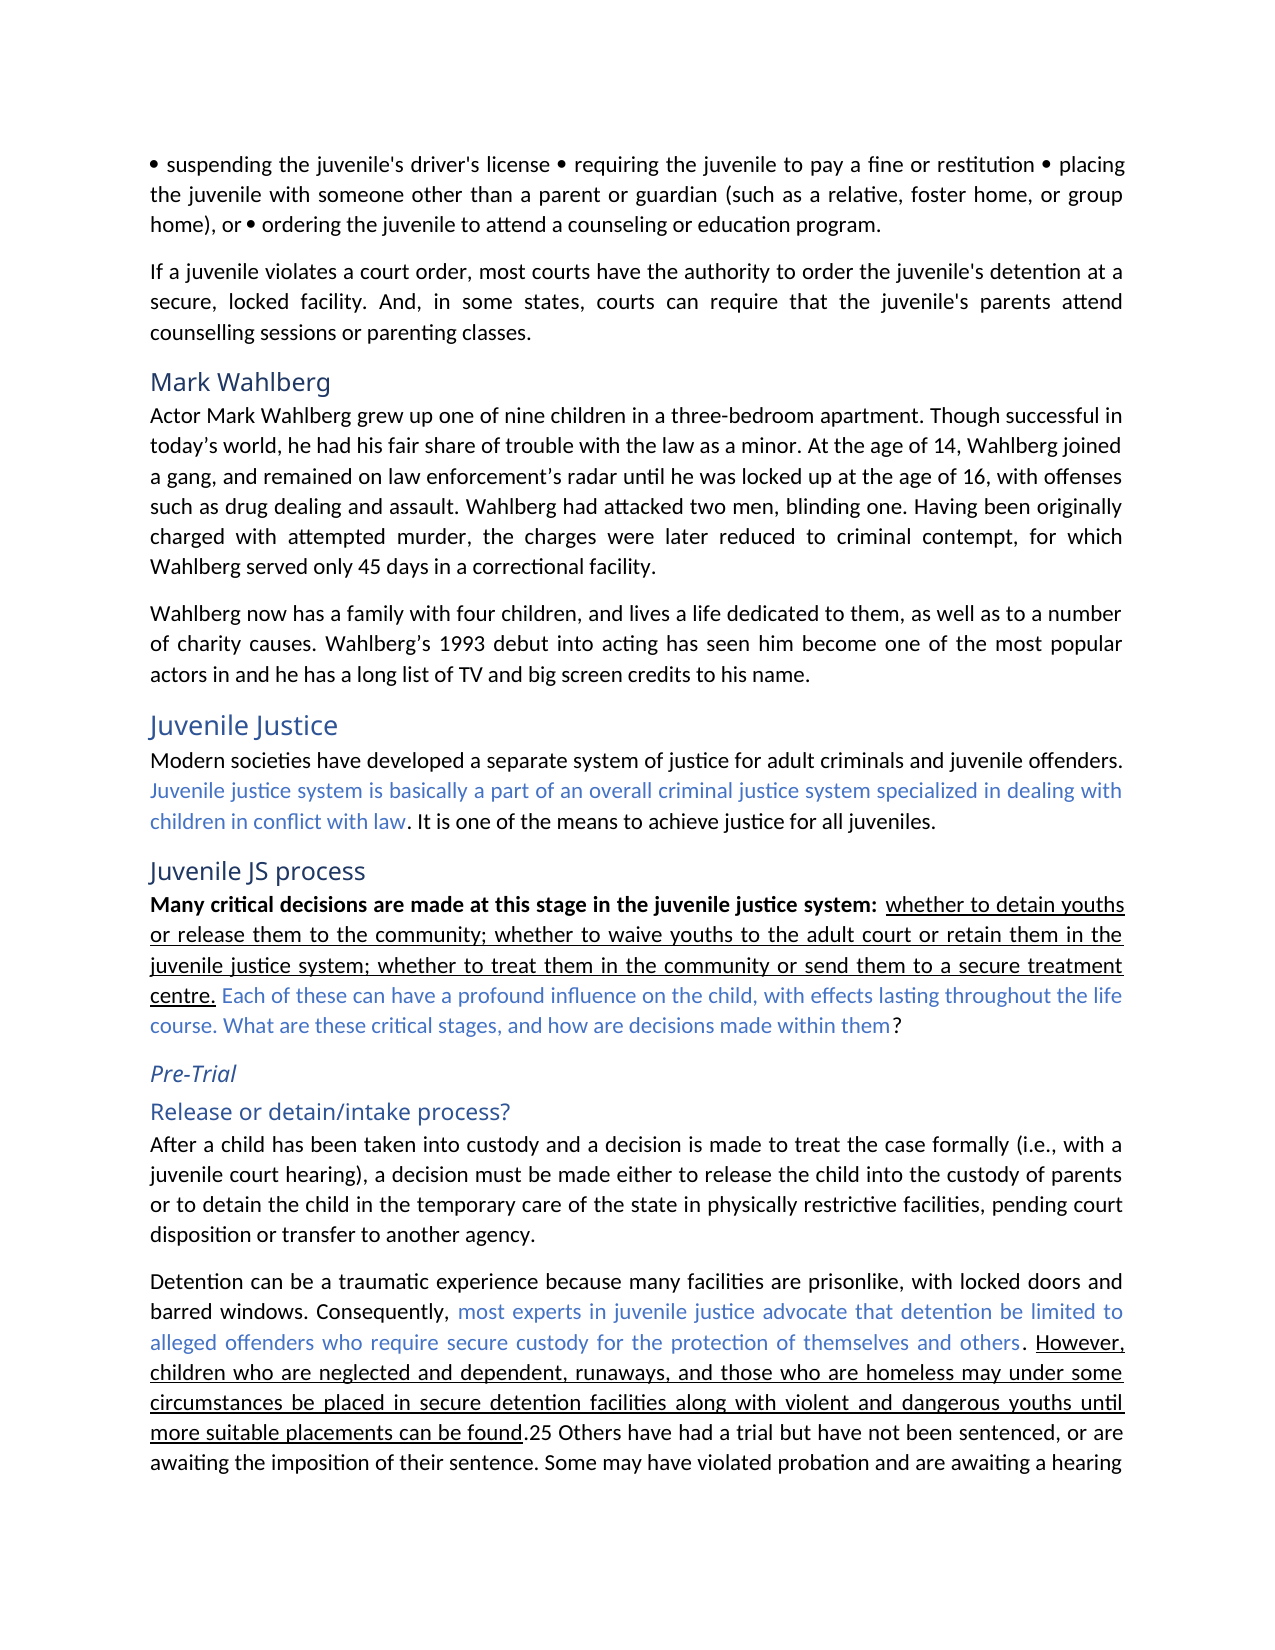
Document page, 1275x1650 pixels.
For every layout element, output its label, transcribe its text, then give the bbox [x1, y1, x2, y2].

subtitle Release or detain/intake process? [150, 1096, 1125, 1127]
text If a juvenile violates a court order, most courts have the authority to order the juvenile's detention at a secure, locked facility. And, in some states, courts can require that the juvenile's parents attend counselling sessions or parenting classes. [150, 257, 1125, 346]
subtitle Juvenile JS process [150, 854, 1125, 888]
subtitle Mark Wahlberg [150, 364, 1125, 399]
text Modern societies have developed a separate system of justice for adult criminals and juvenile offenders. Juvenile justice system is basically a part of an overall criminal justice system specialized in dealing with children in conflict with law. It is one of the means to achieve justice for all juveniles. [150, 746, 1125, 835]
text suspending the juvenile's driver's license requiring the juvenile to pay a fine or restitution placing the juvenile with someone other than a parent or guardian (such as a relative, foster home, or group home), or ordering the juvenile to attend a counseling or education program. [150, 150, 1125, 238]
text After a child has been taken into custody and a decision is made to treat the case formally (i.e., with a juvenile court hearing), a decision must be made either to release the child into the custody of parents or to detain the child in the temporary care of the state in physically restrictive facilities, pending court disposition or transfer to another agency. [150, 1130, 1125, 1248]
subtitle Pre-Trial [150, 1058, 1125, 1089]
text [150, 1414, 1125, 1477]
text Actor Mark Wahlberg grew up one of nine children in a three-bedroom apartment. Though successful in today’s world, he had his fair share of trouble with the law as a minor. At the age of 14, Wahlberg joined a gang, and remained on law enforcement’s radar until he was locked up at the age of 16, with offenses such as drug dealing and assault. Wahlberg had attacked two men, blinding one. Having been originally charged with attempted murder, the charges were later reduced to criminal contempt, for which Wahlberg served only 45 days in a correctional facility. [150, 401, 1125, 580]
text Wahlberg now has a family with four children, and lives a life dedicated to them, as well as to a number of charity causes. Wahlberg’s 1993 debut into acting has seen him become one of the most popular actors in and he has a long list of TV and big screen credits to his name. [150, 599, 1125, 688]
subtitle Juvenile Justice [150, 707, 1125, 743]
text Many critical decisions are made at this stage in the juvenile justice system: whether to detain youths or release them to the community; whether to waive youths to the adult court or retain them in the juvenile justice system; whether to treat them in the community or send them to a secure treatment centre. Each of these can have a profound influence on the child, with effects lasting throughout the life course. What are these critical stages, and how are decisions made within them? [150, 890, 1125, 1039]
